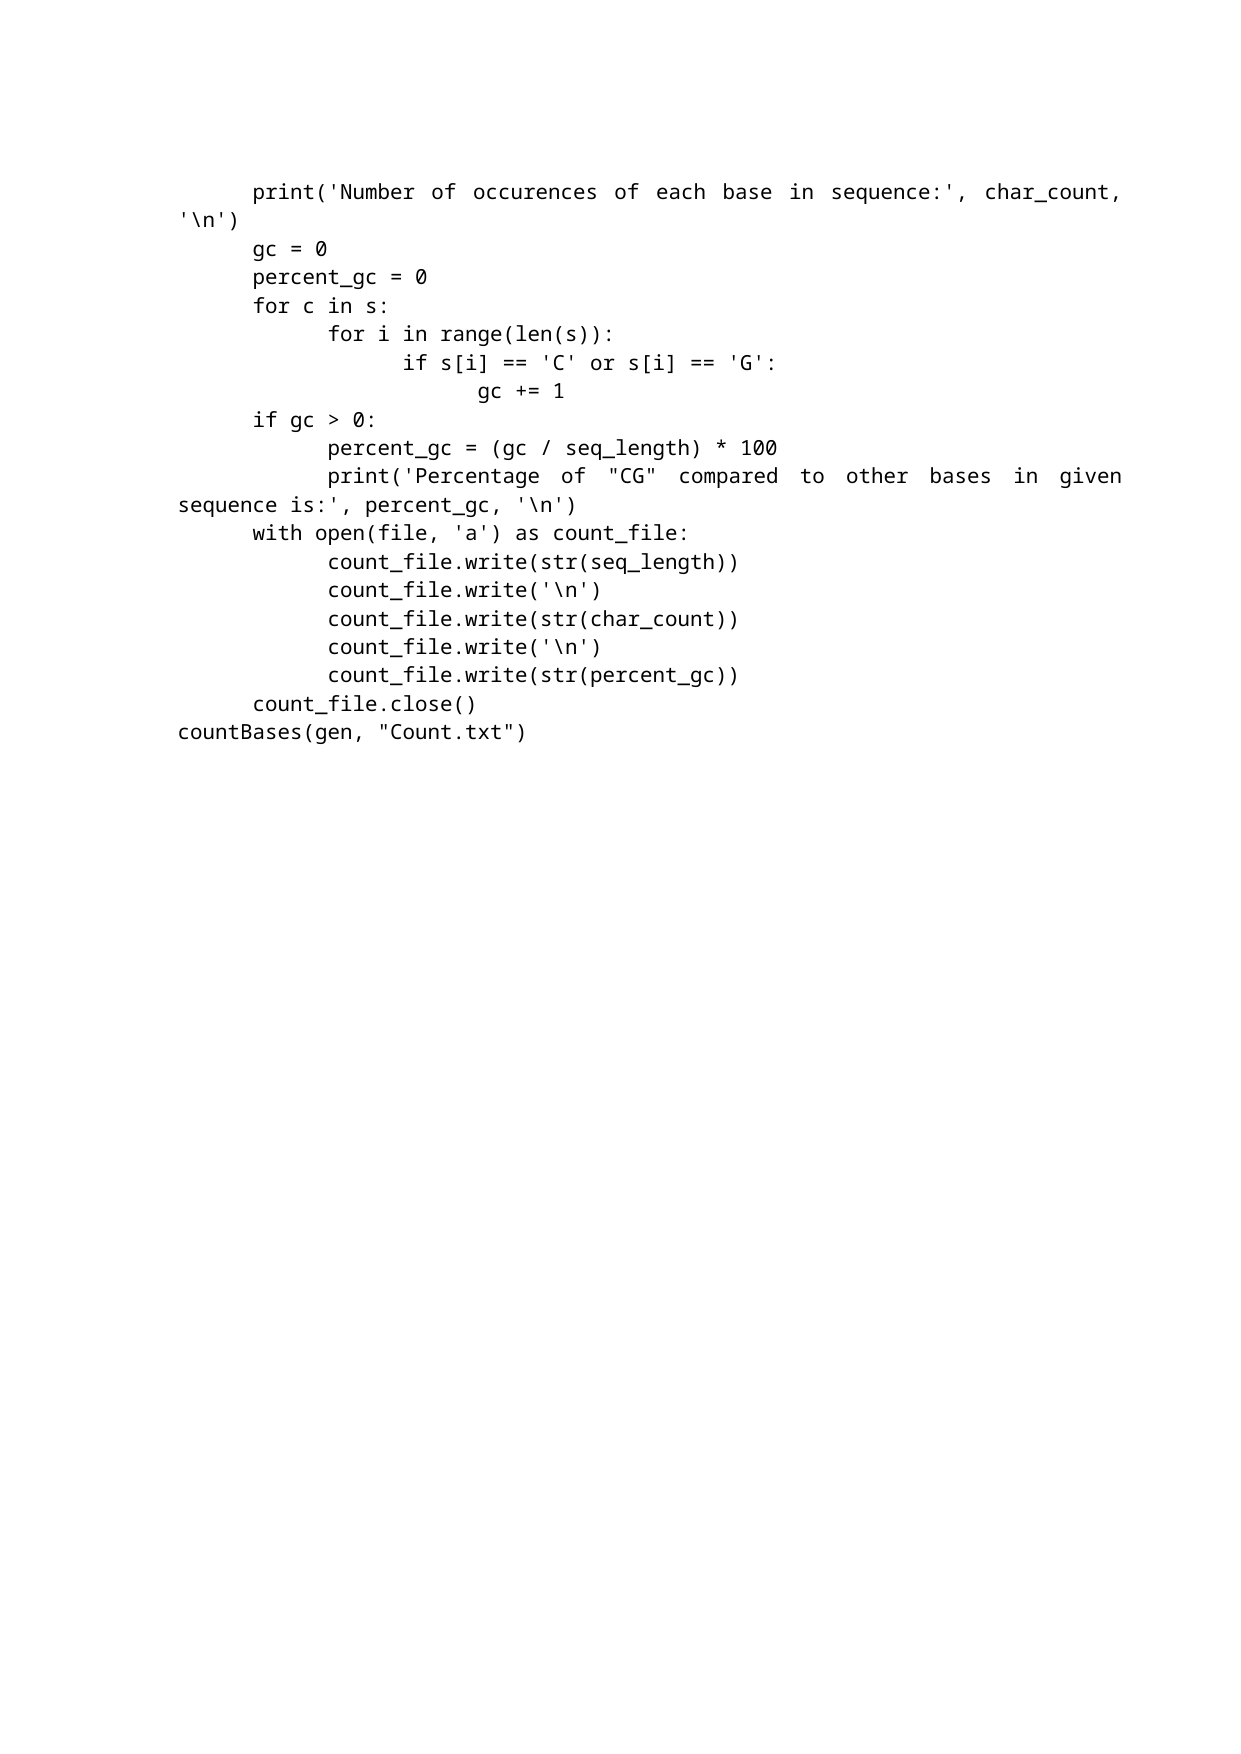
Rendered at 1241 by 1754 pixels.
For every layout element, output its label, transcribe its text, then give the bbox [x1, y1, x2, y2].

text gc = 0 [177, 234, 1122, 262]
text for c in s: [177, 291, 1122, 319]
text print('Number of occurences of each base in sequence:', char_count, '\n') [177, 177, 1122, 234]
text with open(file, 'a') as count_file: [177, 518, 1122, 547]
text percent_gc = (gc / seq_length) * 100 [177, 433, 1122, 462]
text countBases(gen, "Count.txt") [177, 717, 1122, 746]
text count_file.close() [177, 689, 1122, 717]
text percent_gc = 0 [177, 262, 1122, 291]
text count_file.write('\n') [177, 575, 1122, 604]
text print('Percentage of "CG" compared to other bases in given sequence is:', percent_gc, '\n') [177, 462, 1122, 518]
text if gc > 0: [177, 405, 1122, 433]
text count_file.write(str(percent_gc)) [177, 661, 1122, 689]
text if s[i] == 'C' or s[i] == 'G': [177, 348, 1122, 376]
text gc += 1 [177, 376, 1122, 405]
text count_file.write(str(char_count)) [177, 604, 1122, 632]
text count_file.write('\n') [177, 632, 1122, 661]
text count_file.write(str(seq_length)) [177, 547, 1122, 575]
text for i in range(len(s)): [177, 319, 1122, 348]
